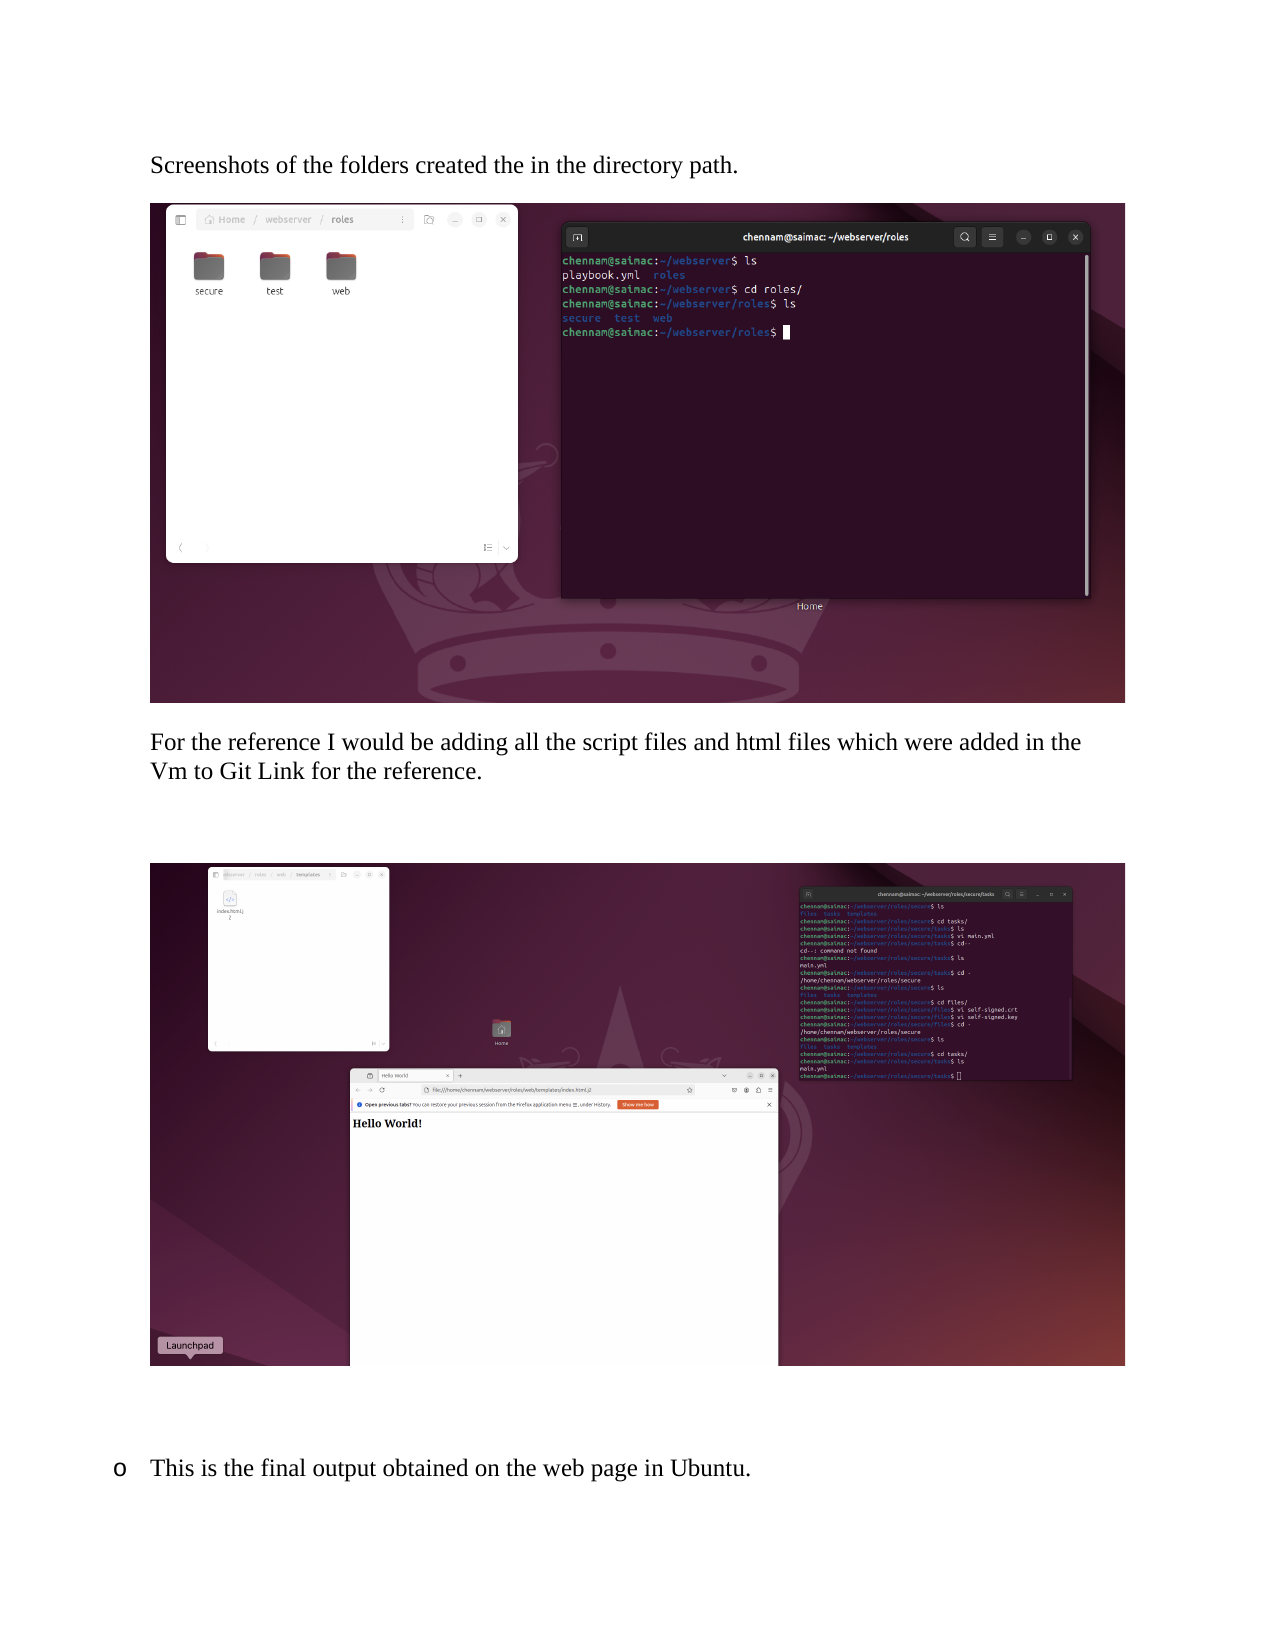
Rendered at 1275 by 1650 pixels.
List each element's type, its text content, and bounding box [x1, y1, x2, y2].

list This is the final output obtained on the web page in Ubuntu. [112, 1453, 1125, 1484]
text For the reference I would be adding all the script files and html files which were added in the Vm to Git Link for the reference. [150, 727, 1125, 785]
text Screenshots of the folders created the in the directory path. [150, 150, 1125, 179]
picture [150, 863, 1125, 1366]
picture [150, 203, 1125, 703]
